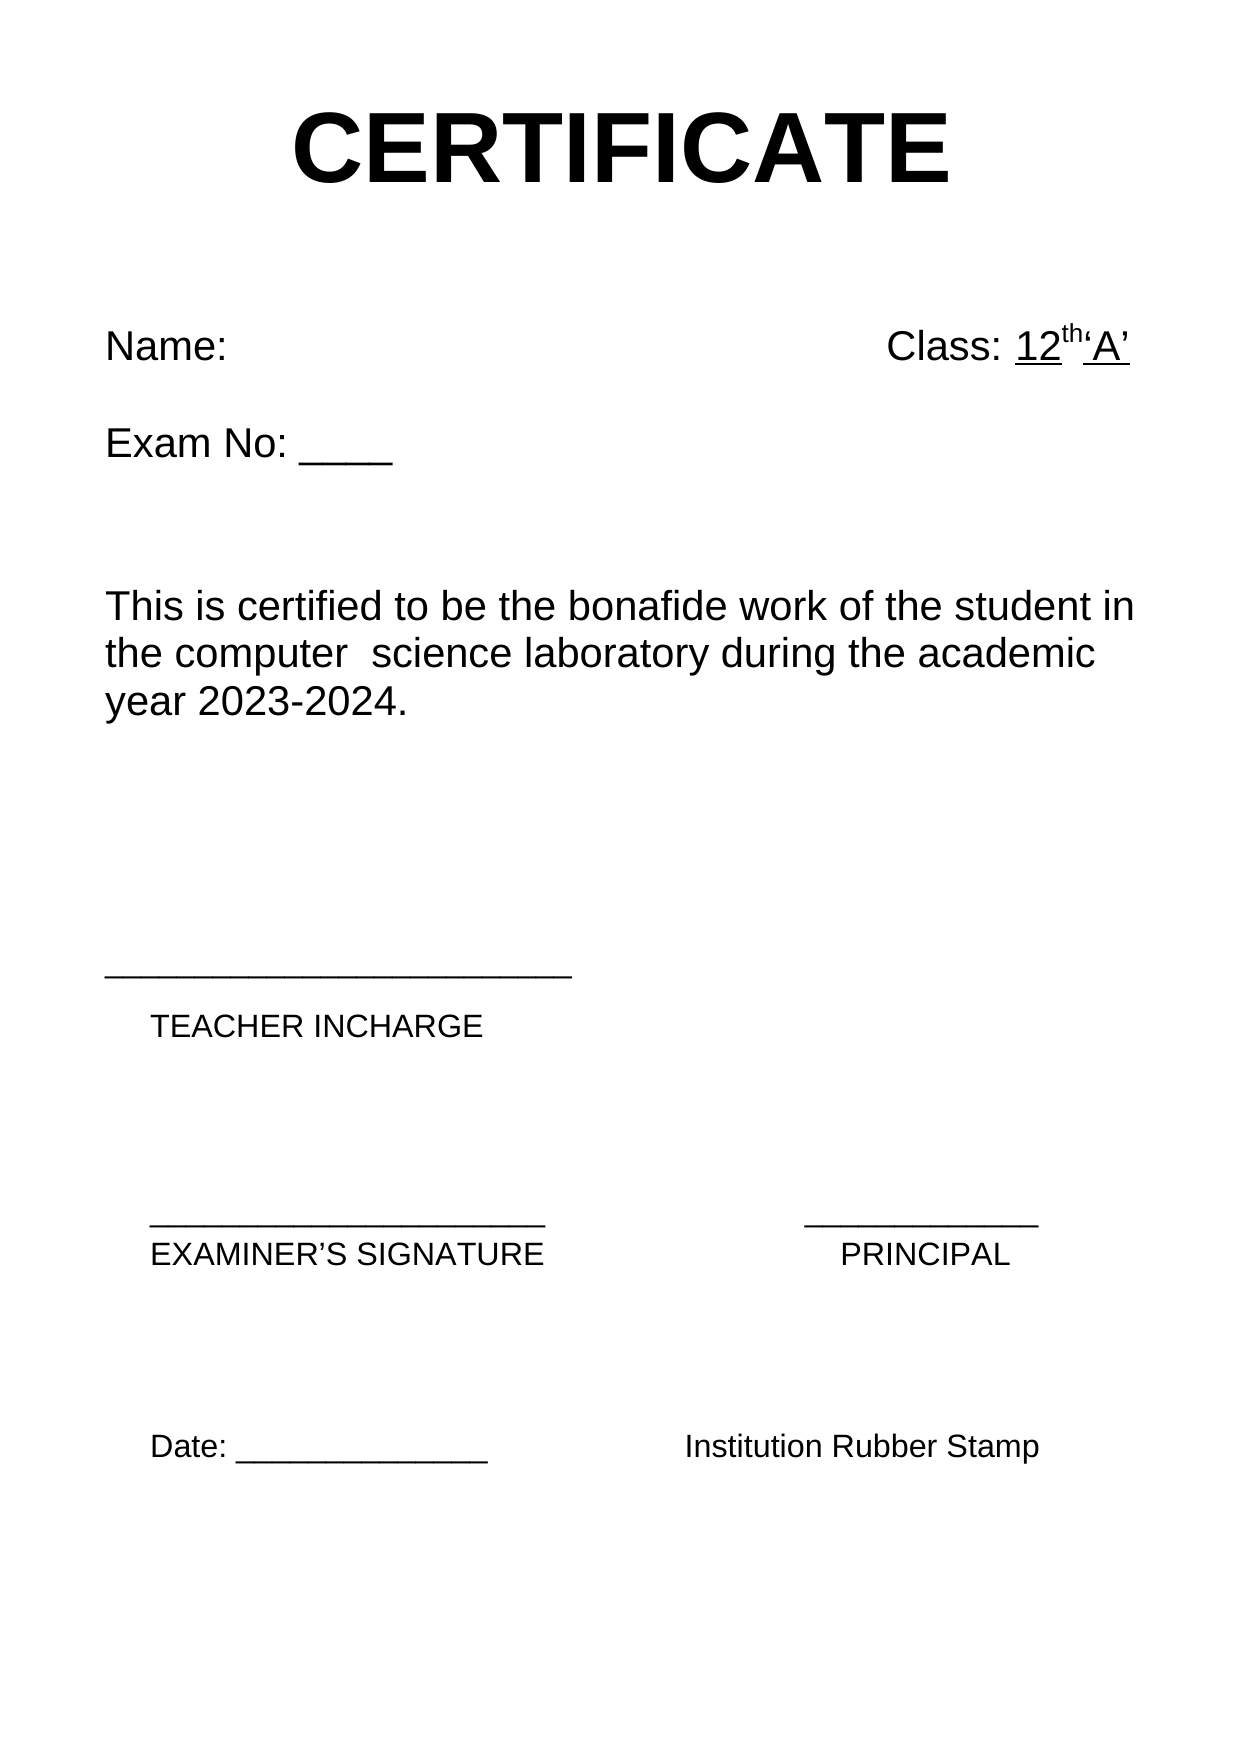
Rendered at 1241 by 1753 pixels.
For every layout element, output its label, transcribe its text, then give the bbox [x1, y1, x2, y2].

text CERTIFICATE [105, 88, 1139, 203]
text __________________________ [105, 942, 1139, 979]
text Name: Class: 12th‘A’ [105, 318, 1139, 370]
text TEACHER INCHARGE [150, 1007, 1139, 1044]
text ______________________ _____________ EXAMINER’S SIGNATURE PRINCIPAL [150, 1191, 1048, 1272]
text Exam No: ____ [105, 418, 1139, 466]
text Date: ______________ Institution Rubber Stamp [150, 1427, 1048, 1464]
text This is certified to be the bonafide work of the student in the computer science laboratory during the academic year 2023-2024. [105, 581, 1139, 725]
